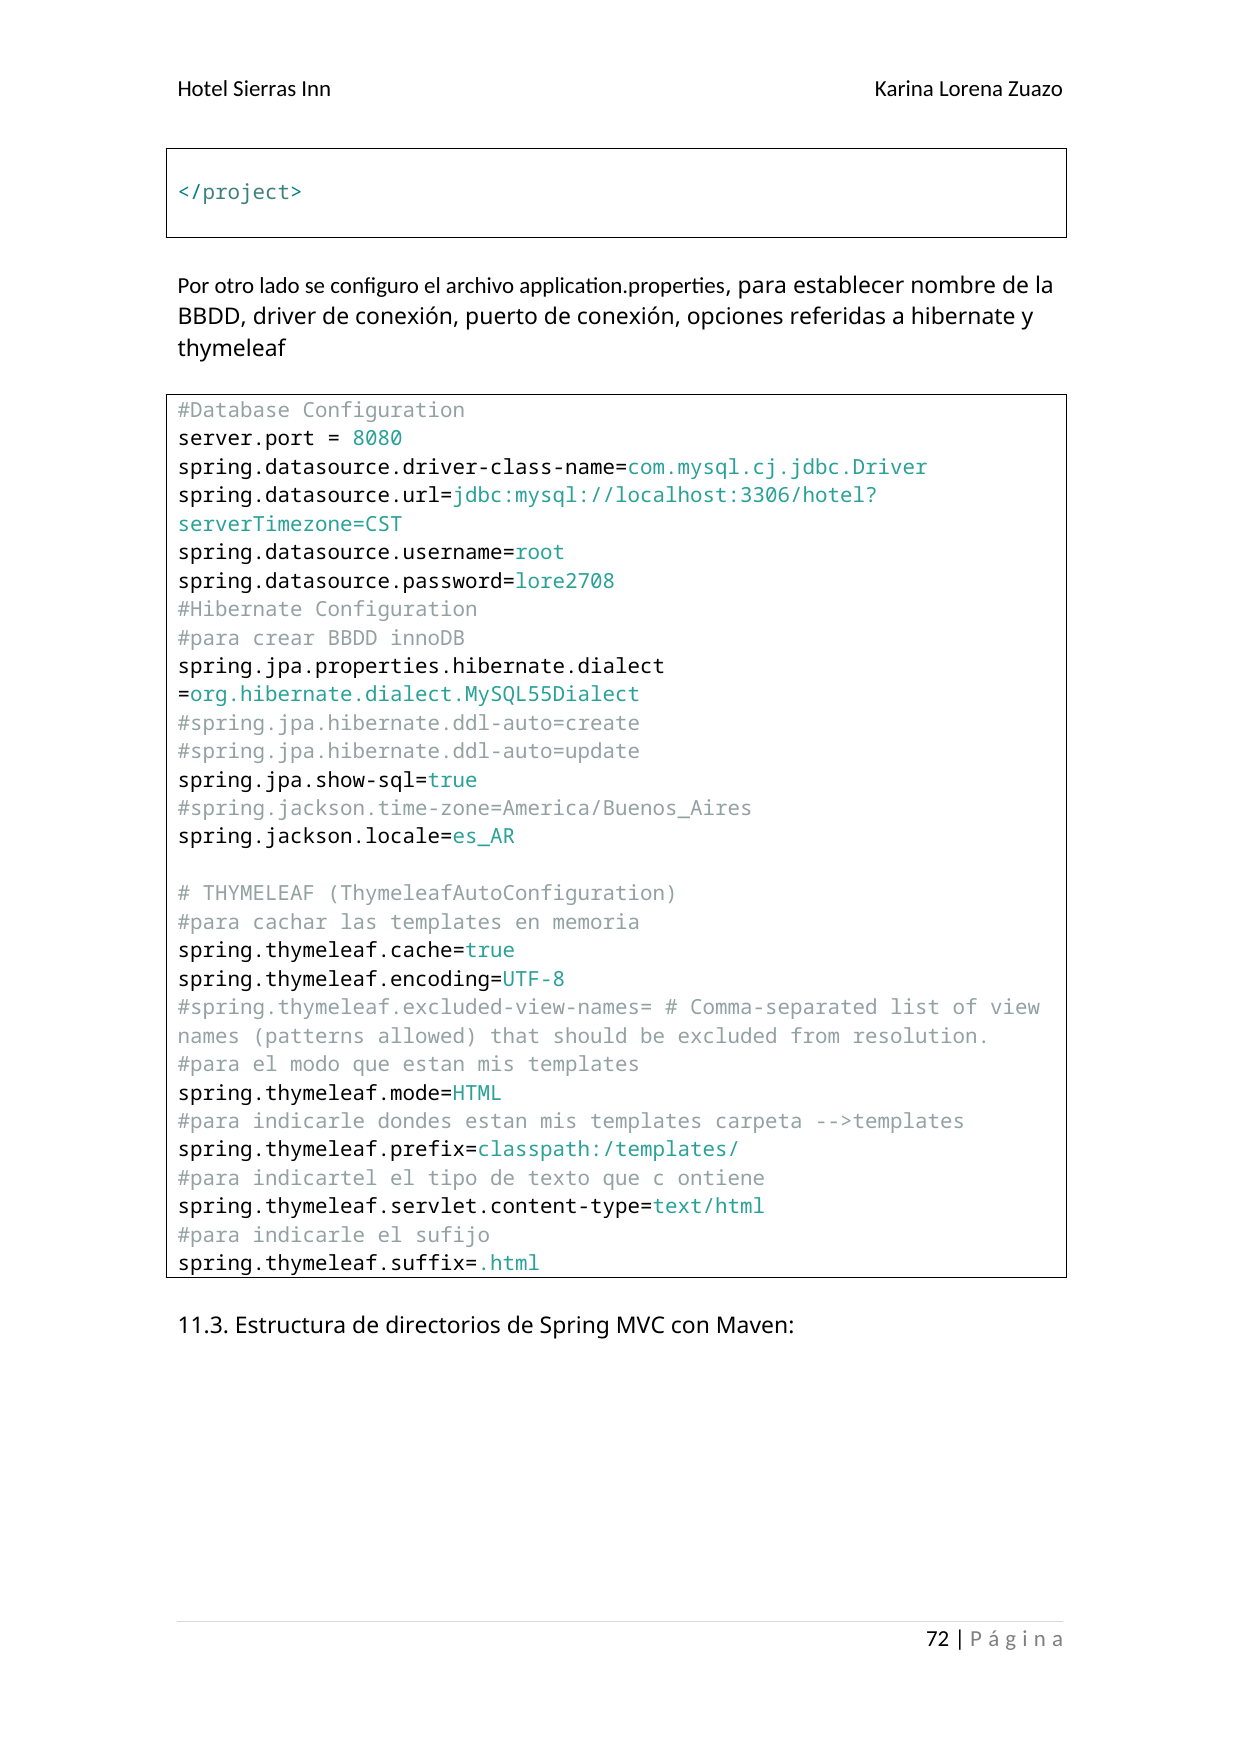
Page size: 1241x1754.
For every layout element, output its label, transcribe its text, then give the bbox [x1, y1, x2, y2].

text Por otro lado se configuro el archivo application.properties, para establecer nombre de la BBDD, driver de conexión, puerto de conexión, opciones referidas a hibernate y thymeleaf [177, 269, 1063, 363]
table_header #Database Configuration server.port = 8080 spring.datasource.driver-class-name=com.mysql.cj.jdbc.Driver spring.datasource.url=jdbc:mysql://localhost:3306/hotel?serverTimezone=CST spring.datasource.username=root spring.datasource.password=lore2708 #Hibernate Configuration #para crear BBDD innoDB spring.jpa.properties.hibernate.dialect=org.hibernate.dialect.MySQL55Dialect #spring.jpa.hibernate.ddl-auto=create #spring.jpa.hibernate.ddl-auto=update spring.jpa.show-sql=true #spring.jackson.time-zone=America/Buenos_Aires spring.jackson.locale=es_AR # THYMELEAF (ThymeleafAutoConfiguration) #para cachar las templates en memoria spring.thymeleaf.cache=true spring.thymeleaf.encoding=UTF-8 #spring.thymeleaf.excluded-view-names= # Comma-separated list of view names (patterns allowed) that should be excluded from resolution. #para el modo que estan mis templates spring.thymeleaf.mode=HTML #para indicarle dondes estan mis templates carpeta -->templates spring.thymeleaf.prefix=classpath:/templates/ #para indicartel el tipo de texto que c ontiene spring.thymeleaf.servlet.content-type=text/html #para indicarle el sufijo spring.thymeleaf.suffix=.html [167, 395, 1066, 1277]
text 11.3. Estructura de directorios de Spring MVC con Maven: [177, 1309, 1063, 1340]
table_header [167, 149, 1066, 237]
